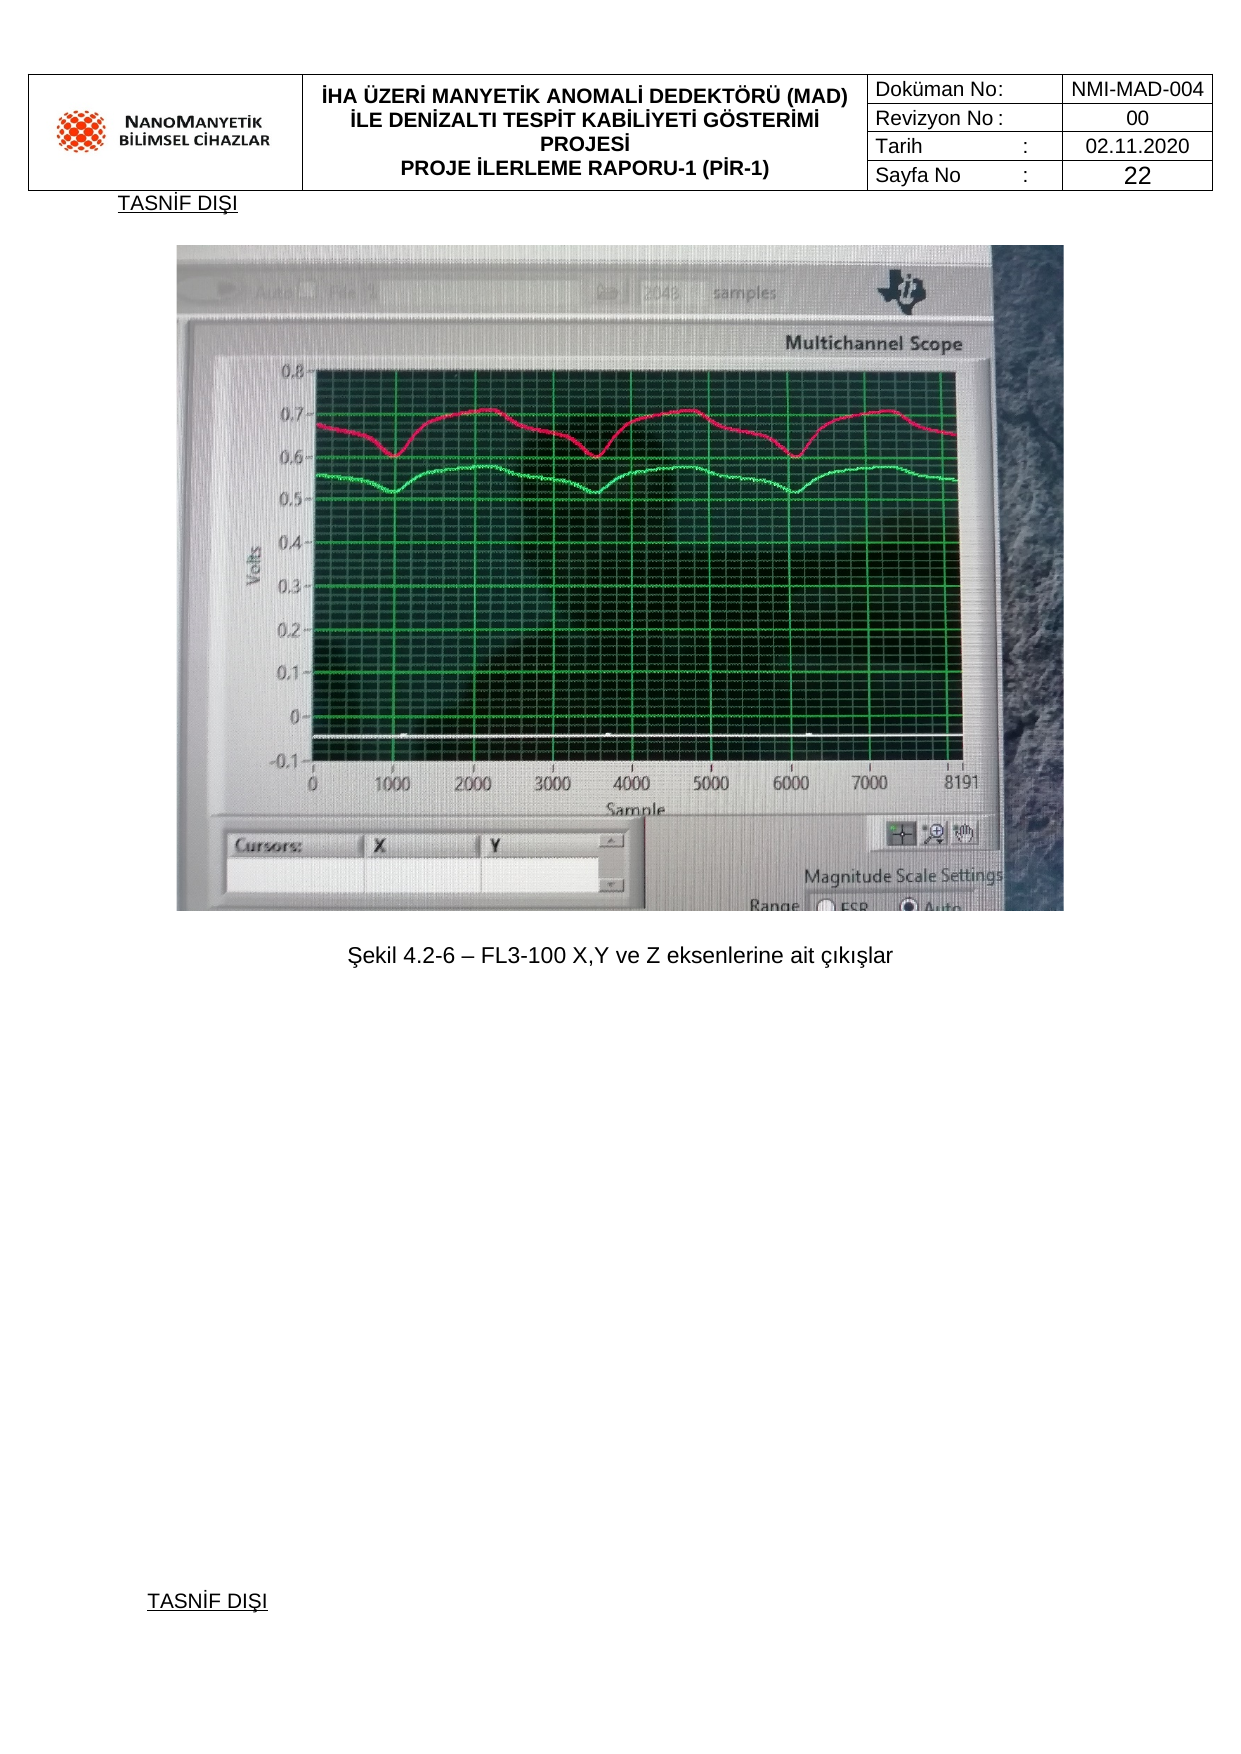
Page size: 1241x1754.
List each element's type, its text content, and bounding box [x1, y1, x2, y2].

picture [176, 245, 1064, 911]
picture [35, 92, 295, 172]
